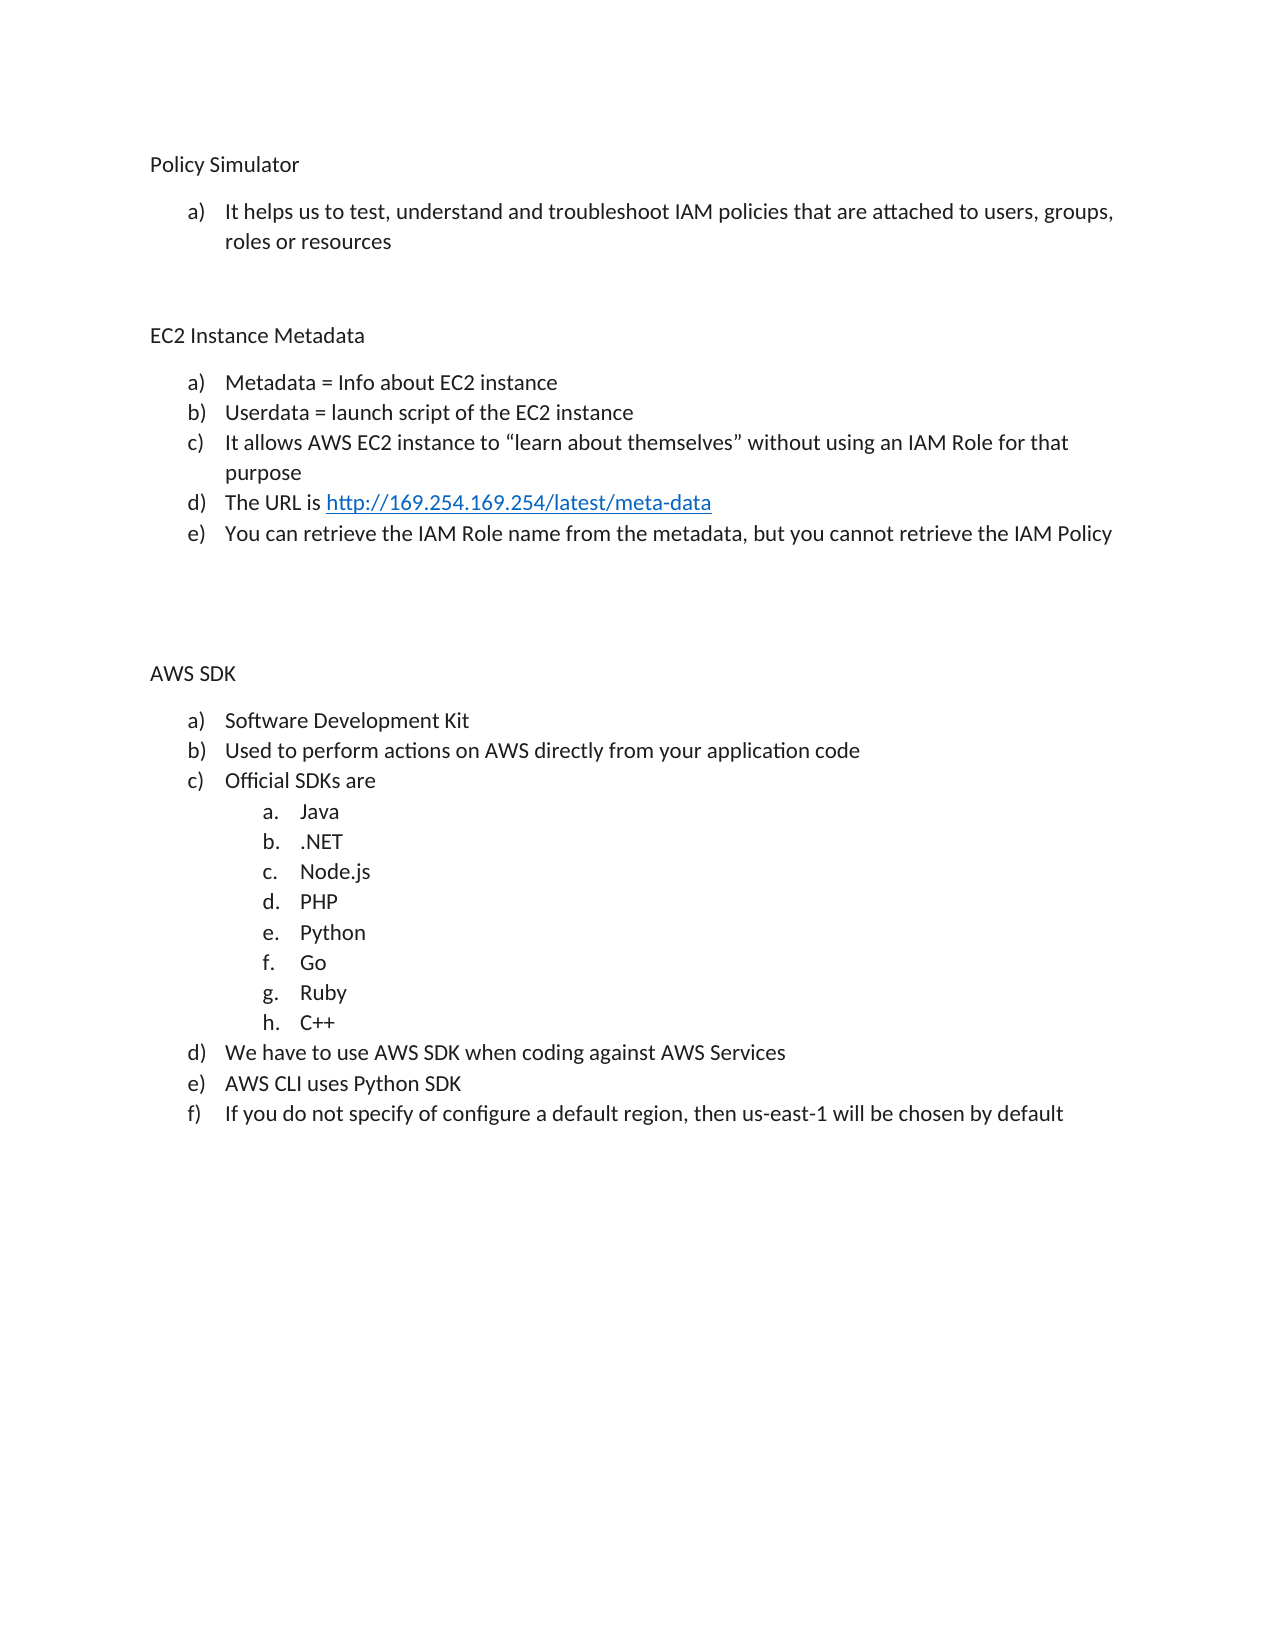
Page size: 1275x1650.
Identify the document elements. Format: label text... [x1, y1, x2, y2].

list AWS CLI uses Python SDK [187, 1069, 1125, 1097]
list Official SDKs are [187, 767, 1125, 795]
text EC2 Instance Metadata [150, 321, 1125, 349]
list PHP [262, 887, 1125, 916]
list Java [262, 797, 1125, 825]
list Node.js [262, 857, 1125, 885]
list .NET [262, 827, 1125, 855]
list You can retrieve the IAM Role name from the metadata, but you cannot retrieve the IAM Policy [187, 519, 1125, 547]
list It helps us to test, understand and troubleshoot IAM policies that are attached to users, groups, roles or resources [187, 197, 1125, 255]
list The URL is http://169.254.169.254/latest/meta-data [187, 488, 1125, 517]
list Software Development Kit [187, 706, 1125, 734]
list We have to use AWS SDK when coding against AWS Services [187, 1038, 1125, 1067]
text AWS SDK [150, 659, 1125, 687]
list It allows AWS EC2 instance to “learn about themselves” without using an IAM Role for that purpose [187, 428, 1125, 486]
text Policy Simulator [150, 150, 1125, 178]
list Go [262, 948, 1125, 976]
list C++ [262, 1008, 1125, 1036]
list Used to perform actions on AWS directly from your application code [187, 736, 1125, 764]
list Python [262, 918, 1125, 946]
list If you do not specify of configure a default region, then us-east-1 will be chosen by default [187, 1099, 1125, 1127]
list Ruby [262, 978, 1125, 1006]
list Metadata = Info about EC2 instance [187, 368, 1125, 396]
list Userdata = launch script of the EC2 instance [187, 398, 1125, 426]
